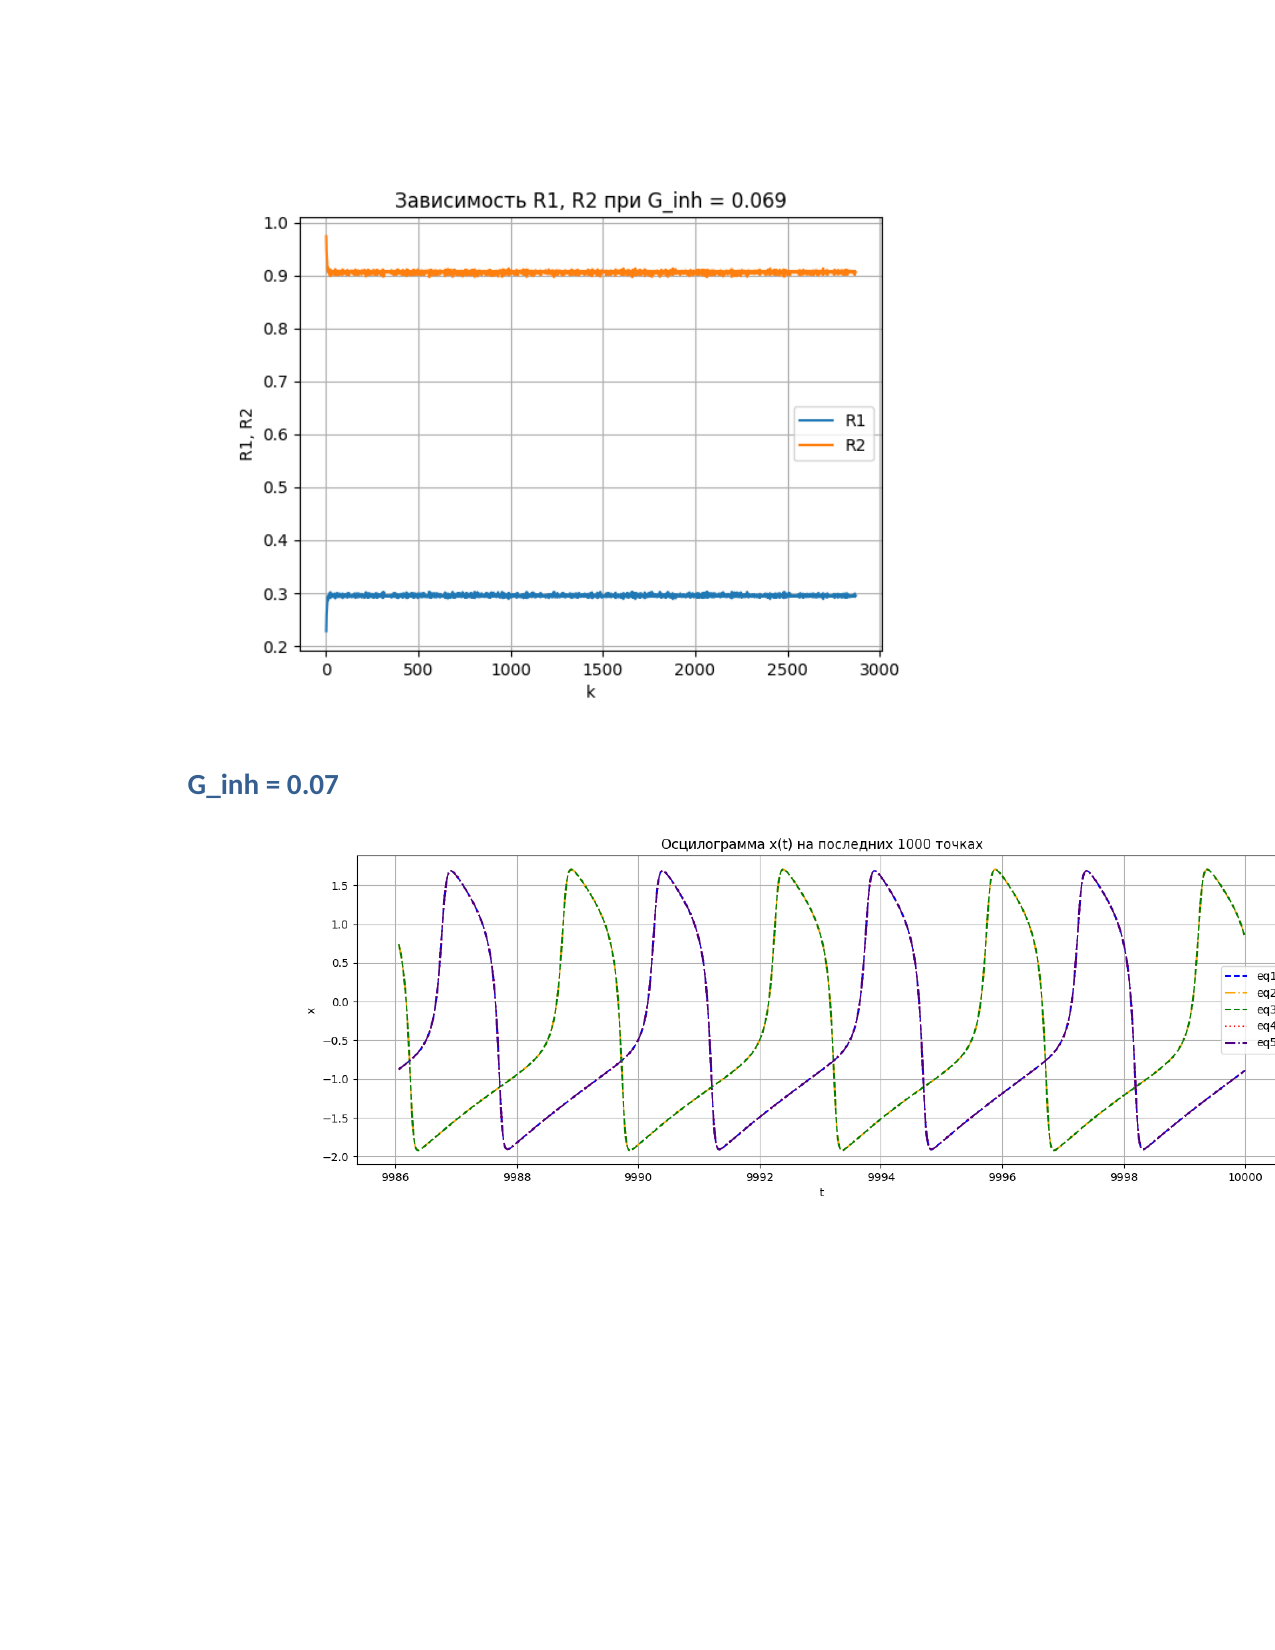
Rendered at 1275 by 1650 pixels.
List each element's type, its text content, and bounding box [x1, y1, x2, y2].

subtitle G_inh = 0.07 [187, 766, 1087, 802]
picture [206, 807, 1275, 1208]
picture [206, 150, 957, 713]
